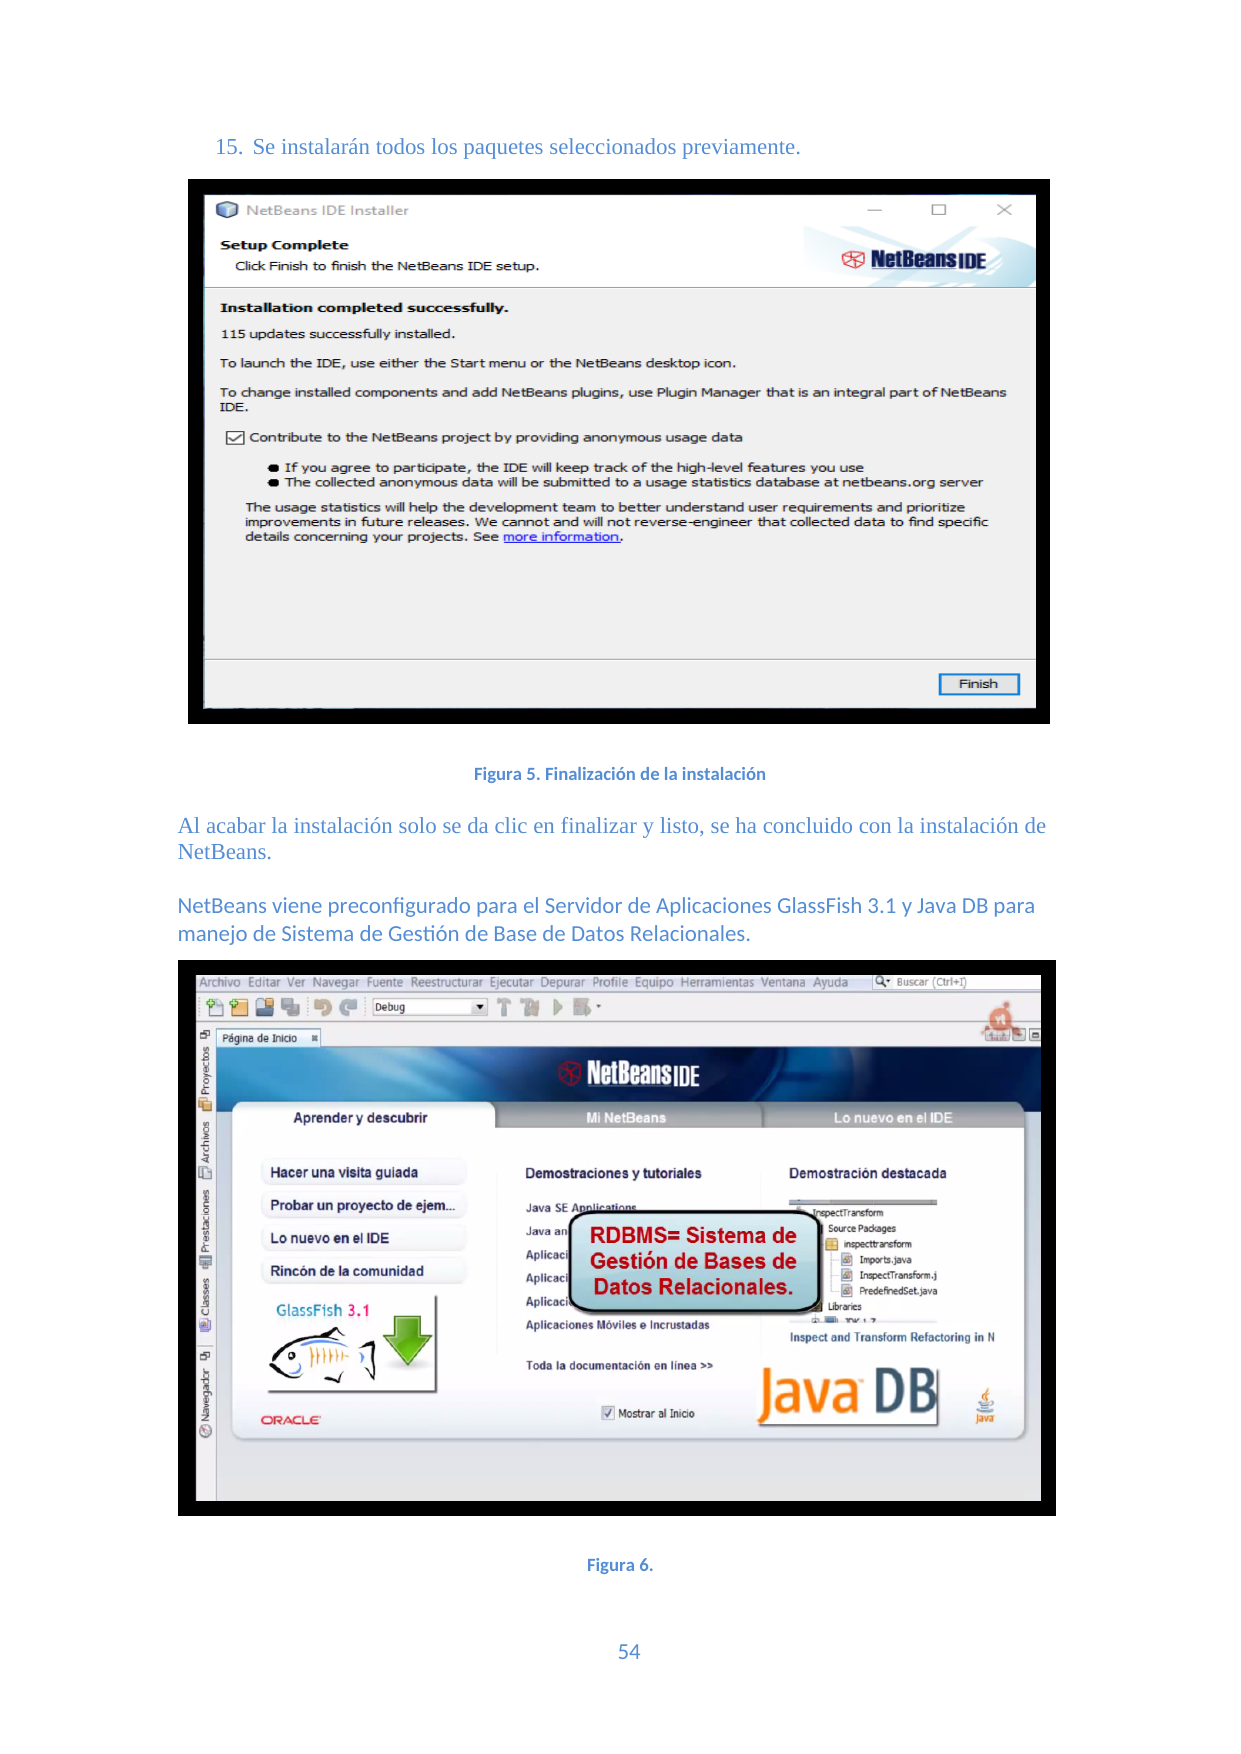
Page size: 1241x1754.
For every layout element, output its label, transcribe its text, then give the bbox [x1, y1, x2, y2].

picture [203, 194, 1036, 709]
picture [193, 975, 1041, 1501]
text Al acabar la instalación solo se da clic en finalizar y listo, se ha concluido con la instalación de NetBeans. [177, 812, 1063, 864]
list Se instalarán todos los paquetes seleccionados previamente. [215, 133, 1063, 159]
text NetBeans viene preconfigurado para el Servidor de Aplicaciones GlassFish 3.1 y Java DB para manejo de Sistema de Gestión de Base de Datos Relacionales. [177, 891, 1063, 947]
